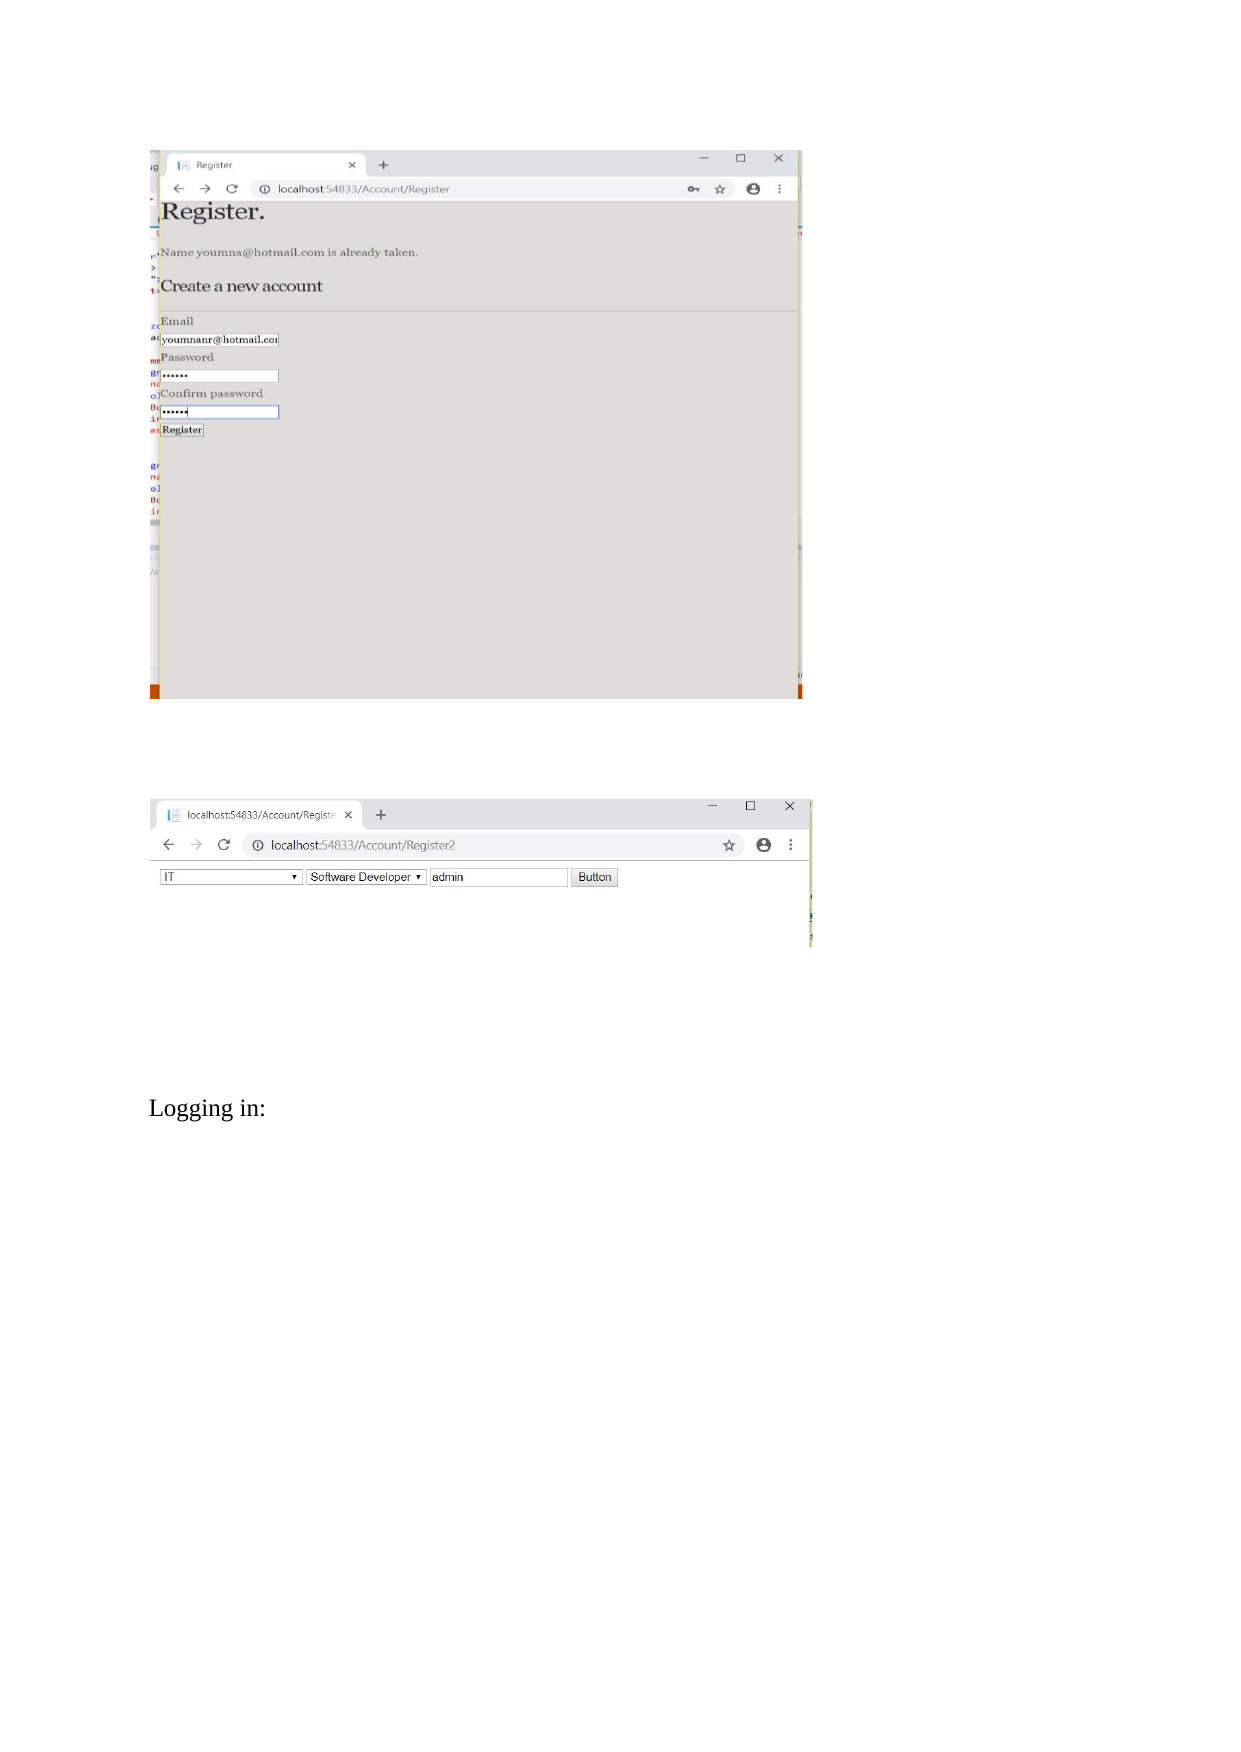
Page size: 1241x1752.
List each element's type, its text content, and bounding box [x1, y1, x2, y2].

picture [150, 799, 813, 947]
text Logging in: [148, 1093, 1090, 1122]
picture [150, 150, 803, 699]
